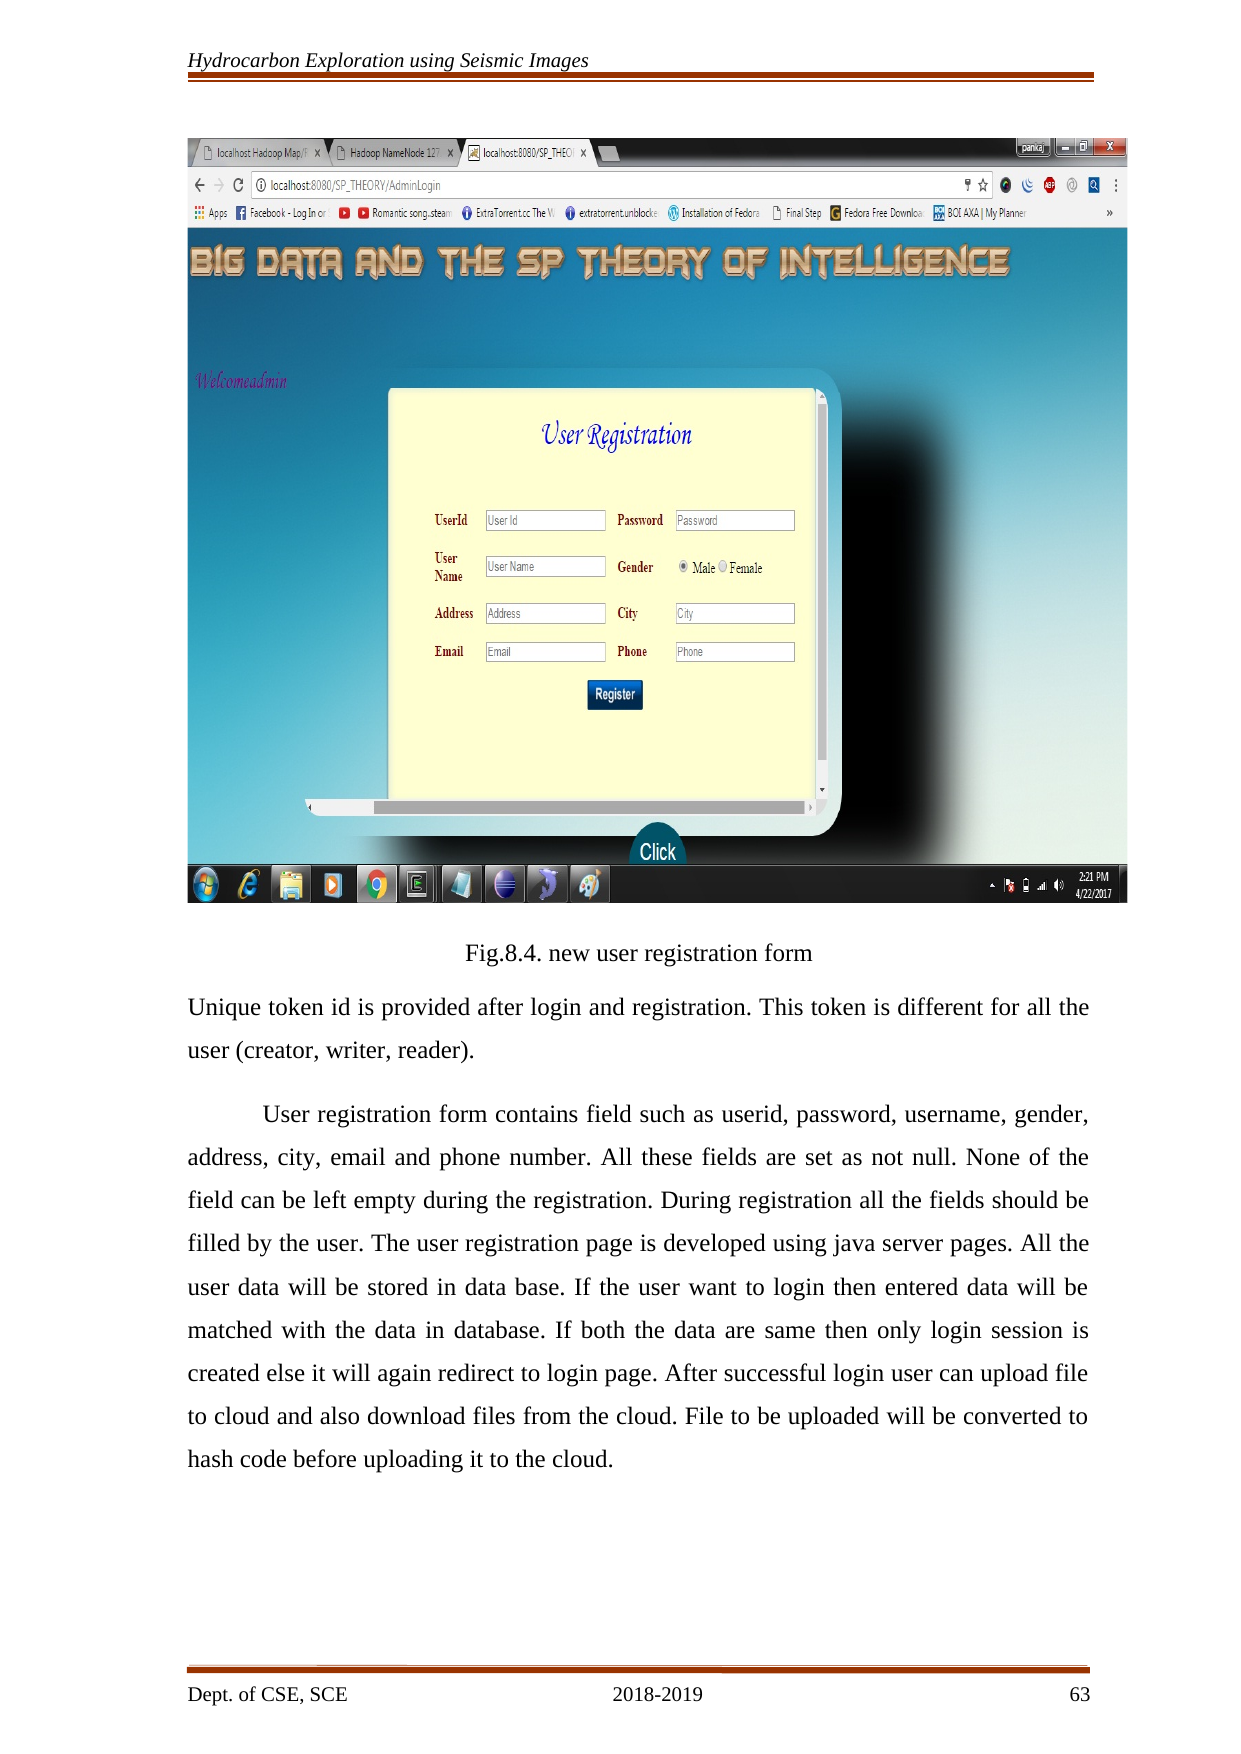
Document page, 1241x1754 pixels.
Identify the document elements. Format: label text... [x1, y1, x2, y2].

text Fig.8.4. new user registration form [187, 938, 1090, 967]
text Unique token id is provided after login and registration. This token is different for all the user (creator, writer, reader). [187, 992, 1090, 1064]
picture [187, 138, 1128, 903]
text User registration form contains field such as userid, password, username, gender, address, city, email and phone number. All these fields are set as not null. None of the field can be left empty during the registration. During registration all the fields should be filled by the user. The user registration page is developed using java server pages. All the user data will be stored in data base. If the user want to login then entered data will be matched with the data in database. If both the data are same then only login session is created else it will again redirect to login page. After successful login user can upload file to cloud and also download files from the cloud. File to be uploaded will be converted to hash code before uploading it to the cloud. [187, 1099, 1090, 1473]
